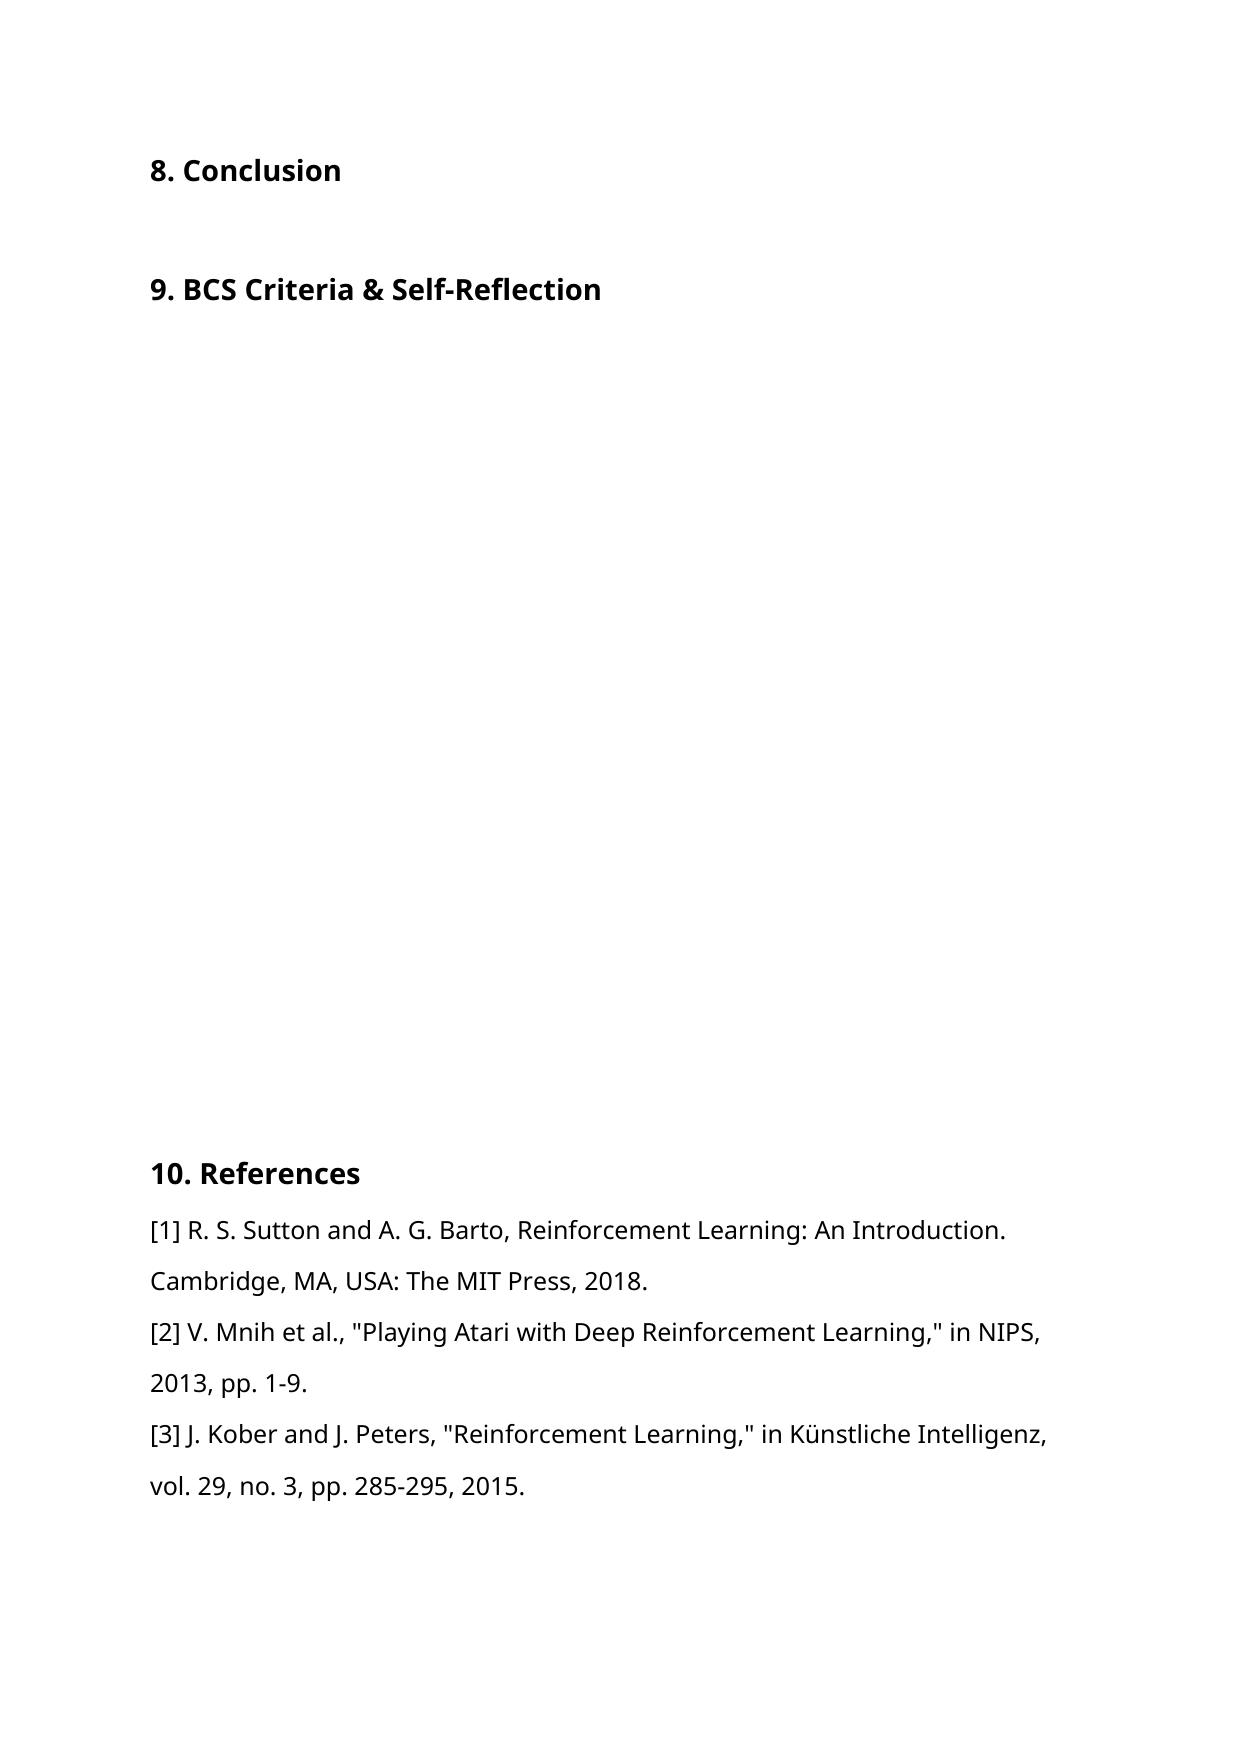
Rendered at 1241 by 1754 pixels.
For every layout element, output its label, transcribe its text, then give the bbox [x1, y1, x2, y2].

text 10. References [150, 1153, 1090, 1193]
text 8. Conclusion [150, 150, 1090, 190]
text [3] J. Kober and J. Peters, "Reinforcement Learning," in Künstliche Intelligenz, vol. 29, no. 3, pp. 285-295, 2015. [150, 1417, 1090, 1502]
text 9. BCS Criteria & Self-Reflection [150, 269, 1090, 309]
text [2] V. Mnih et al., "Playing Atari with Deep Reinforcement Learning," in NIPS, 2013, pp. 1-9. [150, 1315, 1090, 1400]
text [1] R. S. Sutton and A. G. Barto, Reinforcement Learning: An Introduction. Cambridge, MA, USA: The MIT Press, 2018. [150, 1213, 1090, 1298]
